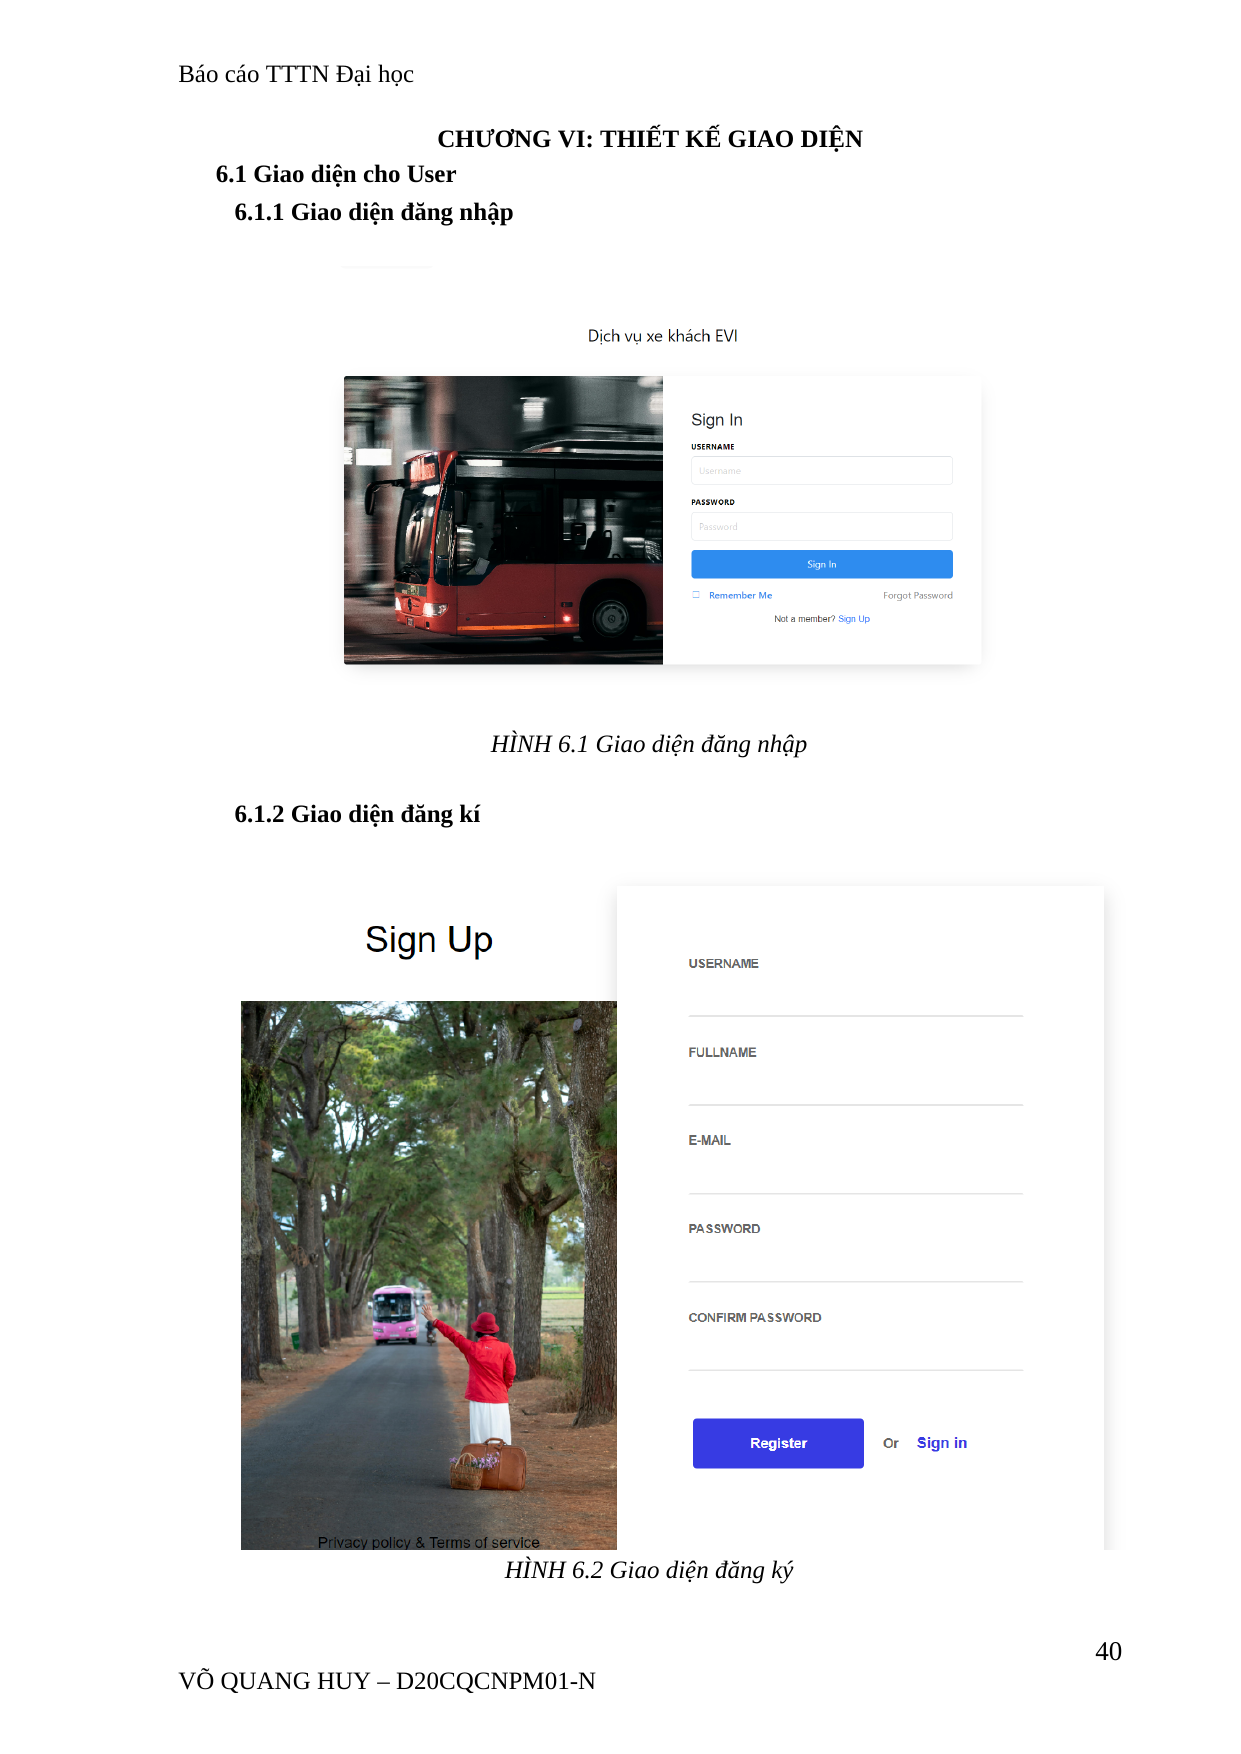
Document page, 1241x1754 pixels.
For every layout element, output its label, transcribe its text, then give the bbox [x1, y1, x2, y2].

picture [178, 266, 1158, 724]
text HÌNH 6.1 Giao diện đăng nhập [178, 729, 1122, 758]
text 6.1.1 Giao diện đăng nhập [216, 197, 1122, 225]
text 6.1.2 Giao diện đăng kí [216, 799, 1122, 828]
subtitle 6.1 Giao diện cho User [216, 159, 1122, 188]
picture [178, 834, 1158, 1550]
text HÌNH 6.2 Giao diện đăng ký [178, 1556, 1122, 1584]
subtitle CHƯƠNG VI: THIẾT KẾ GIAO DIỆN [178, 124, 1122, 153]
